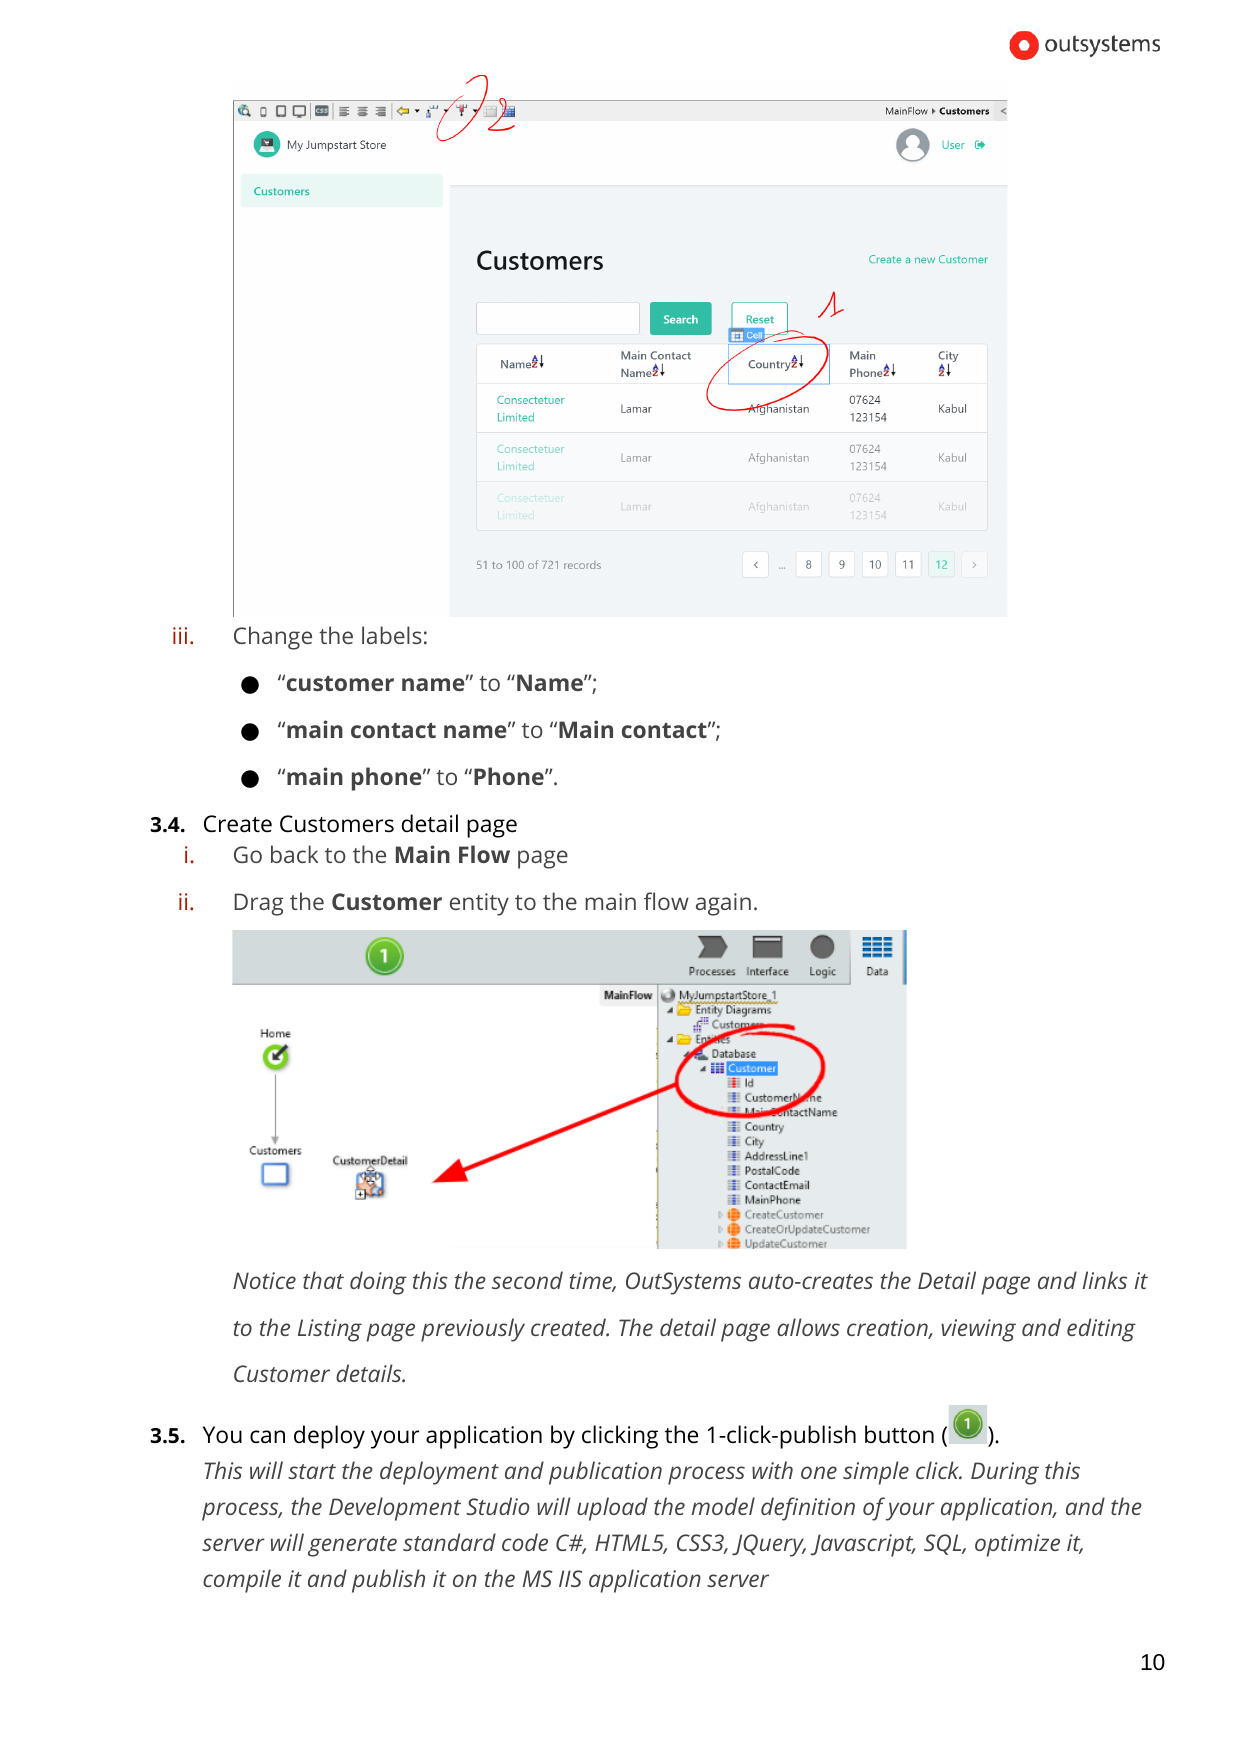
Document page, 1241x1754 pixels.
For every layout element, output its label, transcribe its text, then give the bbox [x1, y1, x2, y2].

list “main phone” to “Phone”. [240, 761, 1165, 792]
picture [232, 930, 907, 1249]
list Create Customers detail page [150, 808, 1165, 839]
list Change the labels: [195, 620, 1165, 652]
list “main contact name” to “Main contact”; [240, 714, 1165, 745]
list You can deploy your application by clicking the 1-click-publish button (). This will start the deployment and publication process with one simple click. During this process, the Development Studio will upload the model definition of your application, and the server will generate standard code C#, HTML5, CSS3, JQuery, Javascript, SQL, optimize it, compile it and publish it on the MS IIS application server [150, 1405, 1165, 1594]
list Go back to the Main Flow page [195, 839, 1165, 870]
picture [232, 75, 1008, 617]
picture [1006, 28, 1163, 62]
list “customer name” to “Name”; [240, 667, 1165, 698]
picture [948, 1405, 988, 1444]
